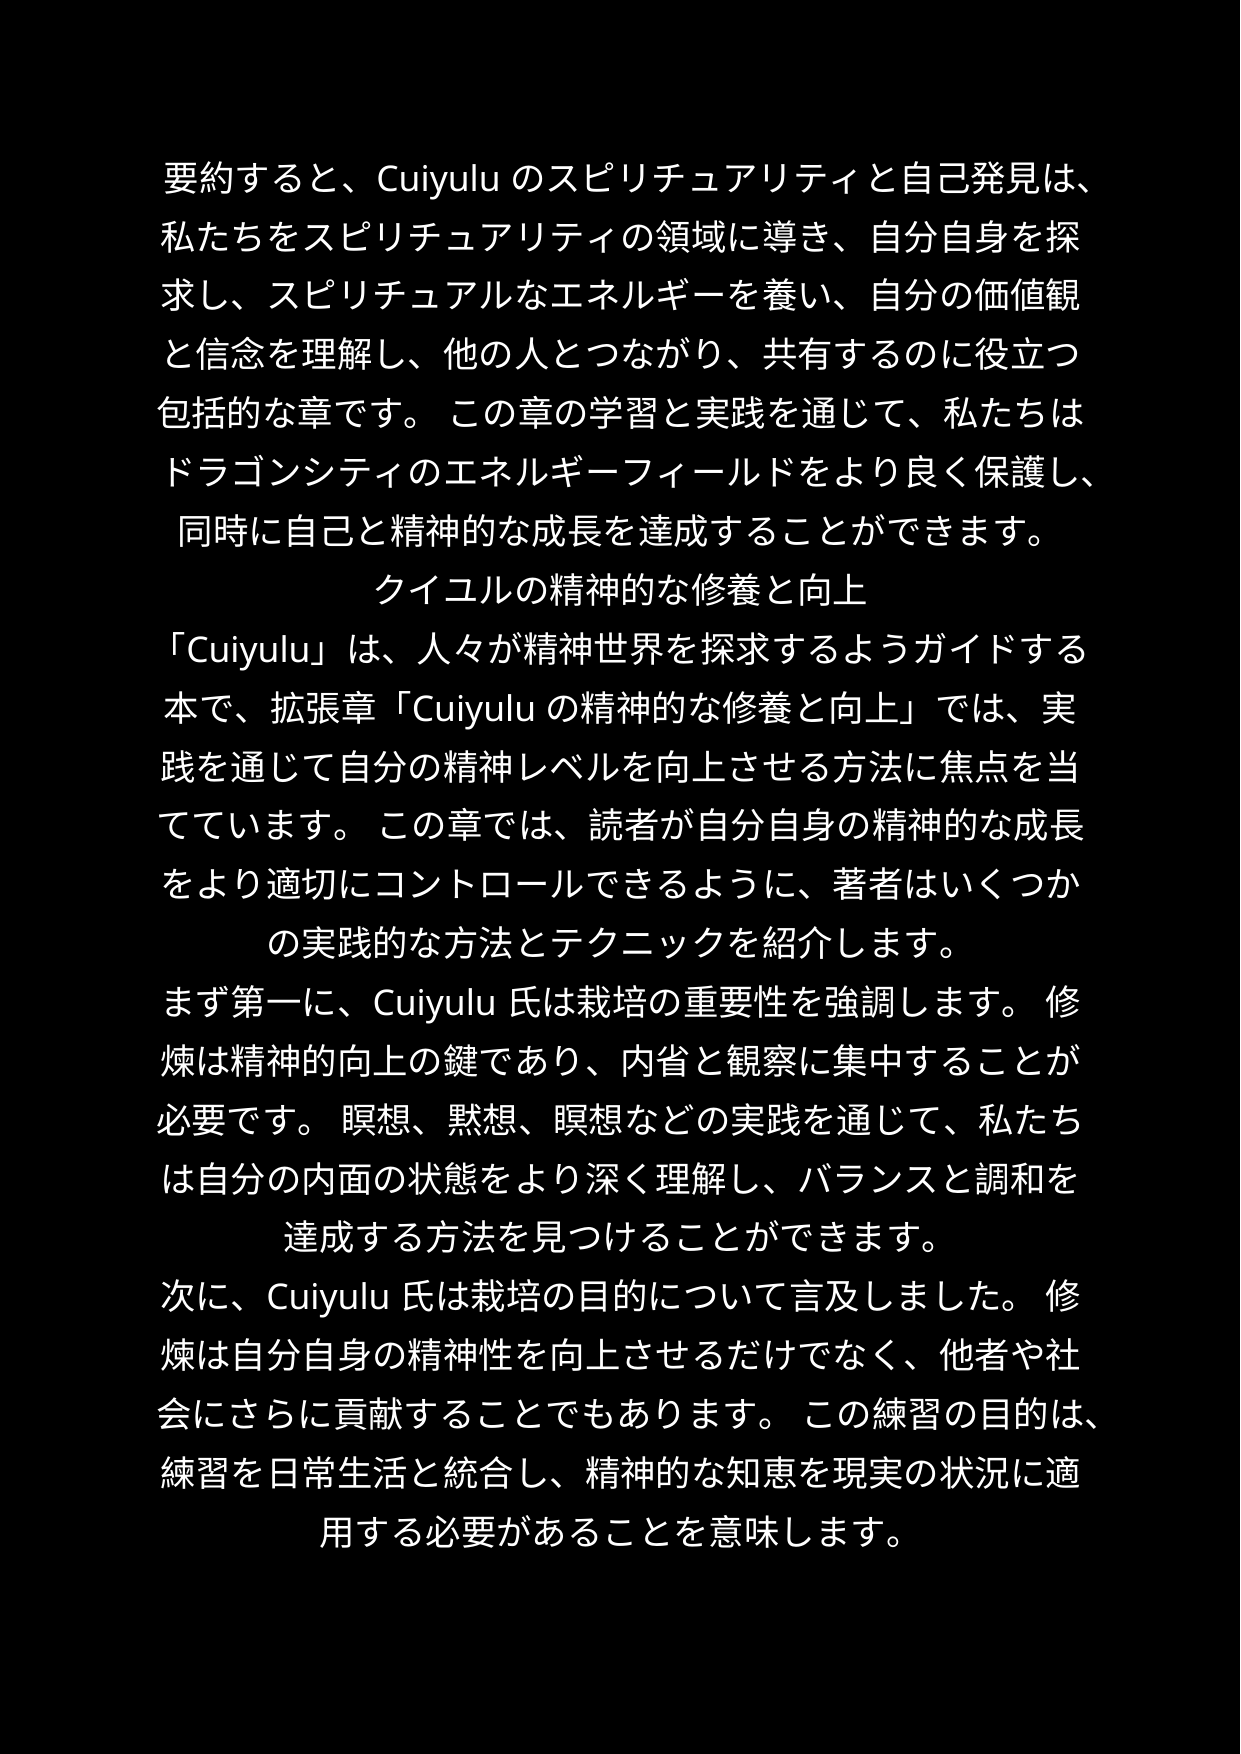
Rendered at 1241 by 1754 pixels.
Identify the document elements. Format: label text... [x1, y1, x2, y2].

text 次に、Cuiyulu 氏は栽培の目的について言及しました。 修煉は自分自身の精神性を向上させるだけでなく、他者や社会にさらに貢献することでもあります。 この練習の目的は、練習を日常生活と統合し、精神的な知恵を現実の状況に適用する必要があることを意味します。 [150, 1269, 1090, 1555]
text 要約すると、Cuiyulu のスピリチュアリティと自己発見は、私たちをスピリチュアリティの領域に導き、自分自身を探求し、スピリチュアルなエネルギーを養い、自分の価値観と信念を理解し、他の人とつながり、共有するのに役立つ包括的な章です。 この章の学習と実践を通じて、私たちはドラゴンシティのエネルギーフィールドをより良く保護し、同時に自己と精神的な成長を達成することができます。 [150, 150, 1090, 554]
text まず第一に、Cuiyulu 氏は栽培の重要性を強調します。 修煉は精神的向上の鍵であり、内省と観察に集中することが必要です。 瞑想、黙想、瞑想などの実践を通じて、私たちは自分の内面の状態をより深く理解し、バランスと調和を達成する方法を見つけることができます。 [150, 974, 1090, 1261]
text クイユルの精神的な修養と向上 [150, 562, 1090, 613]
text 「Cuiyulu」は、人々が精神世界を探求するようガイドする本で、拡張章「Cuiyulu の精神的な修養と向上」では、実践を通じて自分の精神レベルを向上させる方法に焦点を当てています。 この章では、読者が自分自身の精神的な成長をより適切にコントロールできるように、著者はいくつかの実践的な方法とテクニックを紹介します。 [150, 621, 1090, 967]
